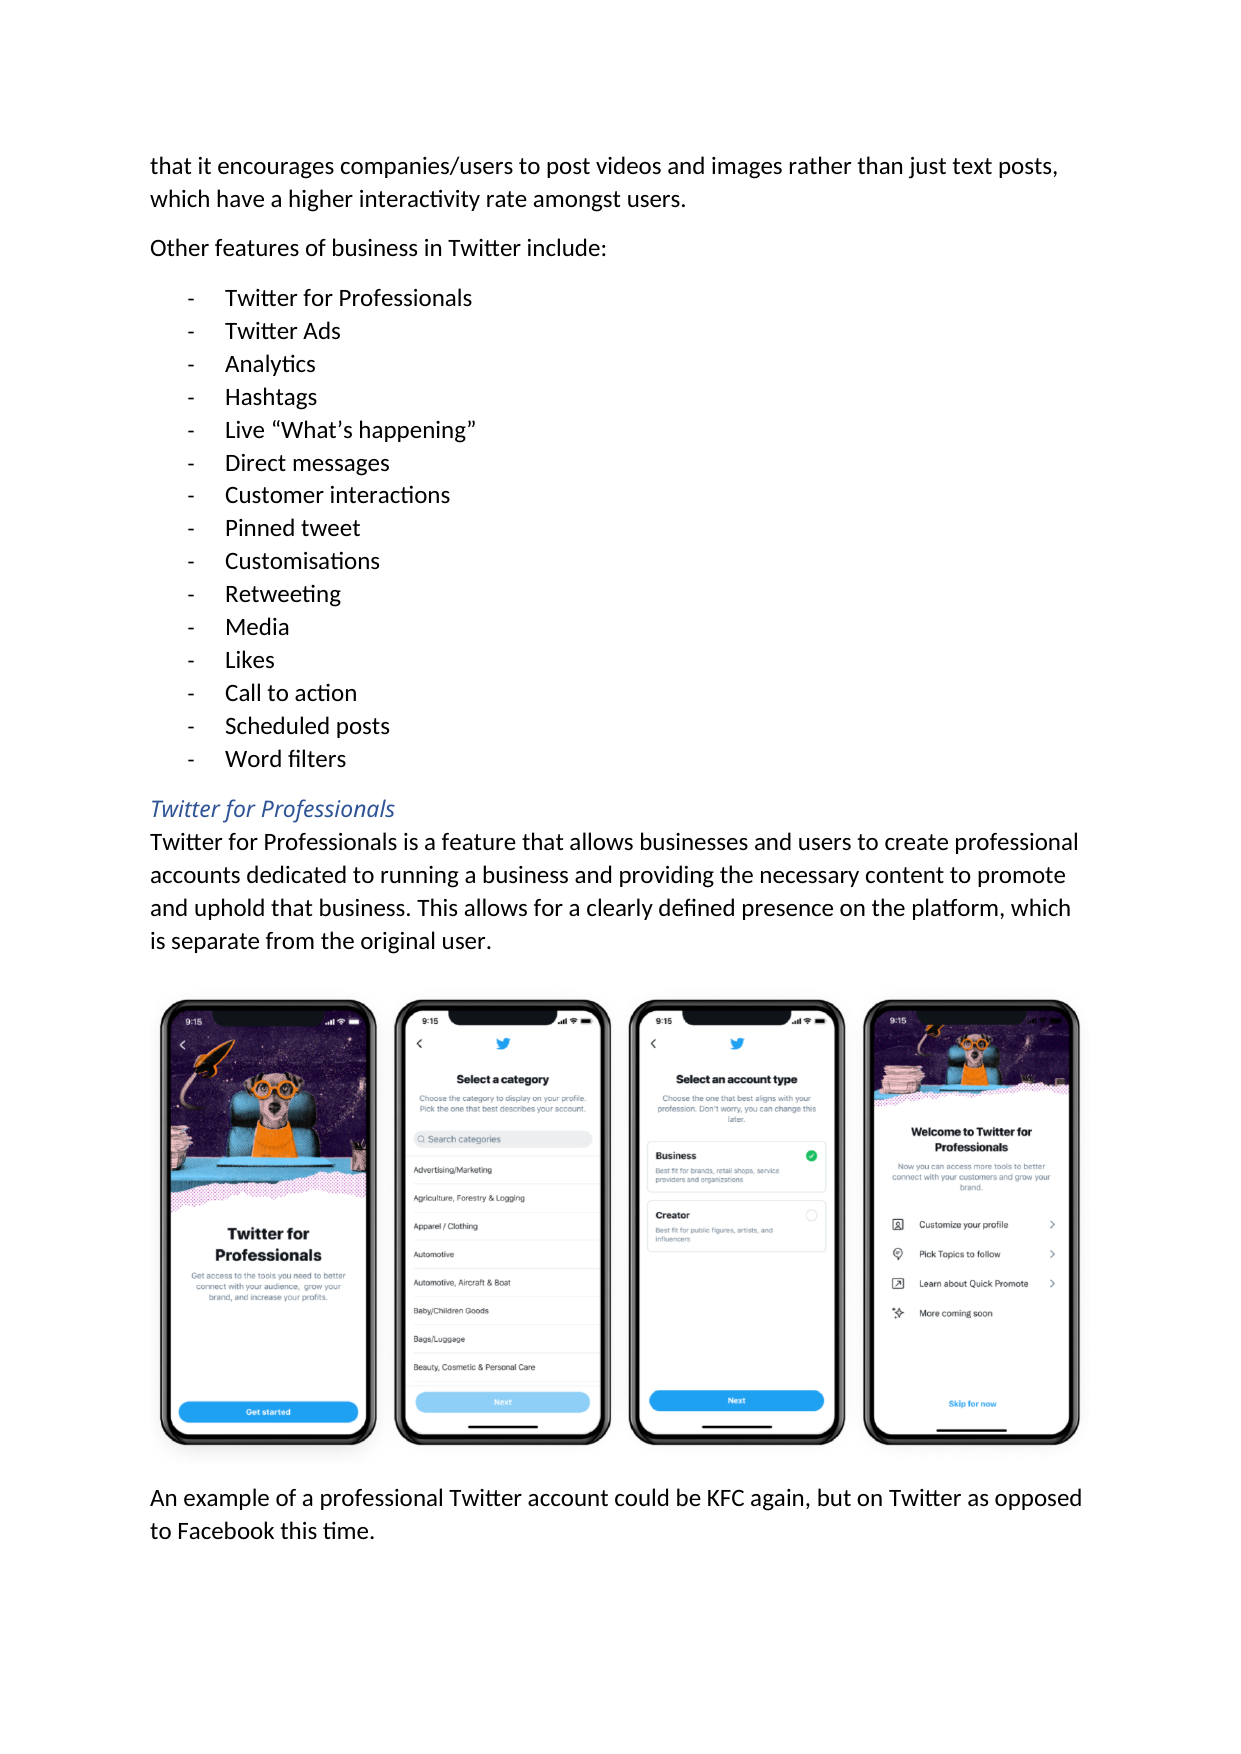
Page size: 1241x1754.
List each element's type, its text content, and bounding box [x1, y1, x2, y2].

list Retweeting [187, 578, 1090, 609]
list Analytics [187, 348, 1090, 378]
list Pinned tweet [187, 512, 1090, 543]
text Other features of business in Twitter include: [150, 232, 1090, 263]
list Hashtags [187, 381, 1090, 411]
list Customisations [187, 545, 1090, 576]
list Twitter for Professionals [187, 282, 1090, 313]
list Customer interactions [187, 479, 1090, 510]
list Word filters [187, 743, 1090, 773]
list Live “What’s happening” [187, 414, 1090, 444]
text An example of a professional Twitter account could be KFC again, but on Twitter as opposed to Facebook this time. [150, 1482, 1090, 1546]
list Media [187, 611, 1090, 642]
list Call to action [187, 677, 1090, 708]
subtitle Twitter for Professionals [150, 792, 1090, 824]
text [150, 150, 1090, 213]
list Direct messages [187, 447, 1090, 477]
picture [150, 974, 1091, 1464]
list Twitter Ads [187, 315, 1090, 346]
list Likes [187, 644, 1090, 675]
text Twitter for Professionals is a feature that allows businesses and users to create professional accounts dedicated to running a business and providing the necessary content to promote and uphold that business. This allows for a clearly defined presence on the platform, which is separate from the original user. [150, 826, 1090, 956]
list Scheduled posts [187, 710, 1090, 741]
